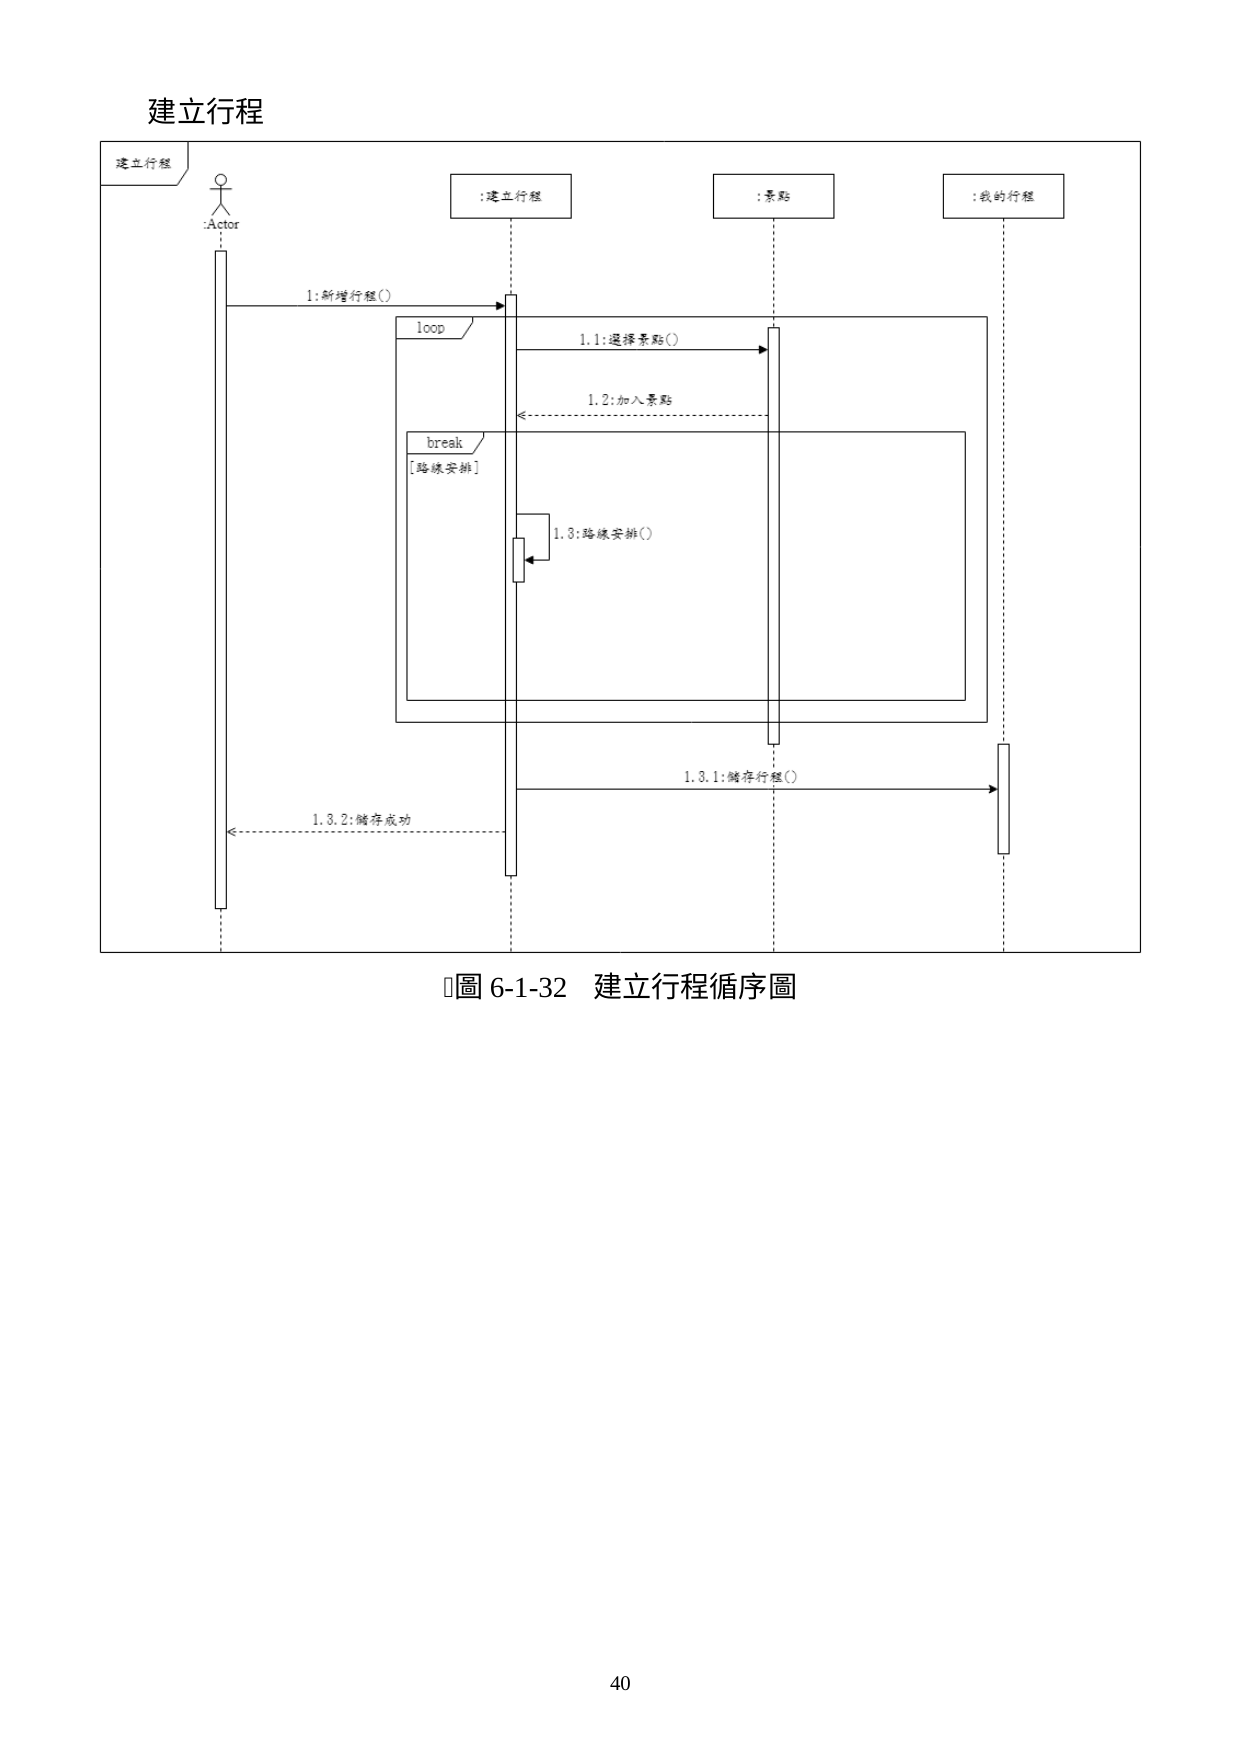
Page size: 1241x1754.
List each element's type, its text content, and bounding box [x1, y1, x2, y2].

text 建立行程 [89, 89, 1152, 131]
picture [89, 131, 1152, 964]
